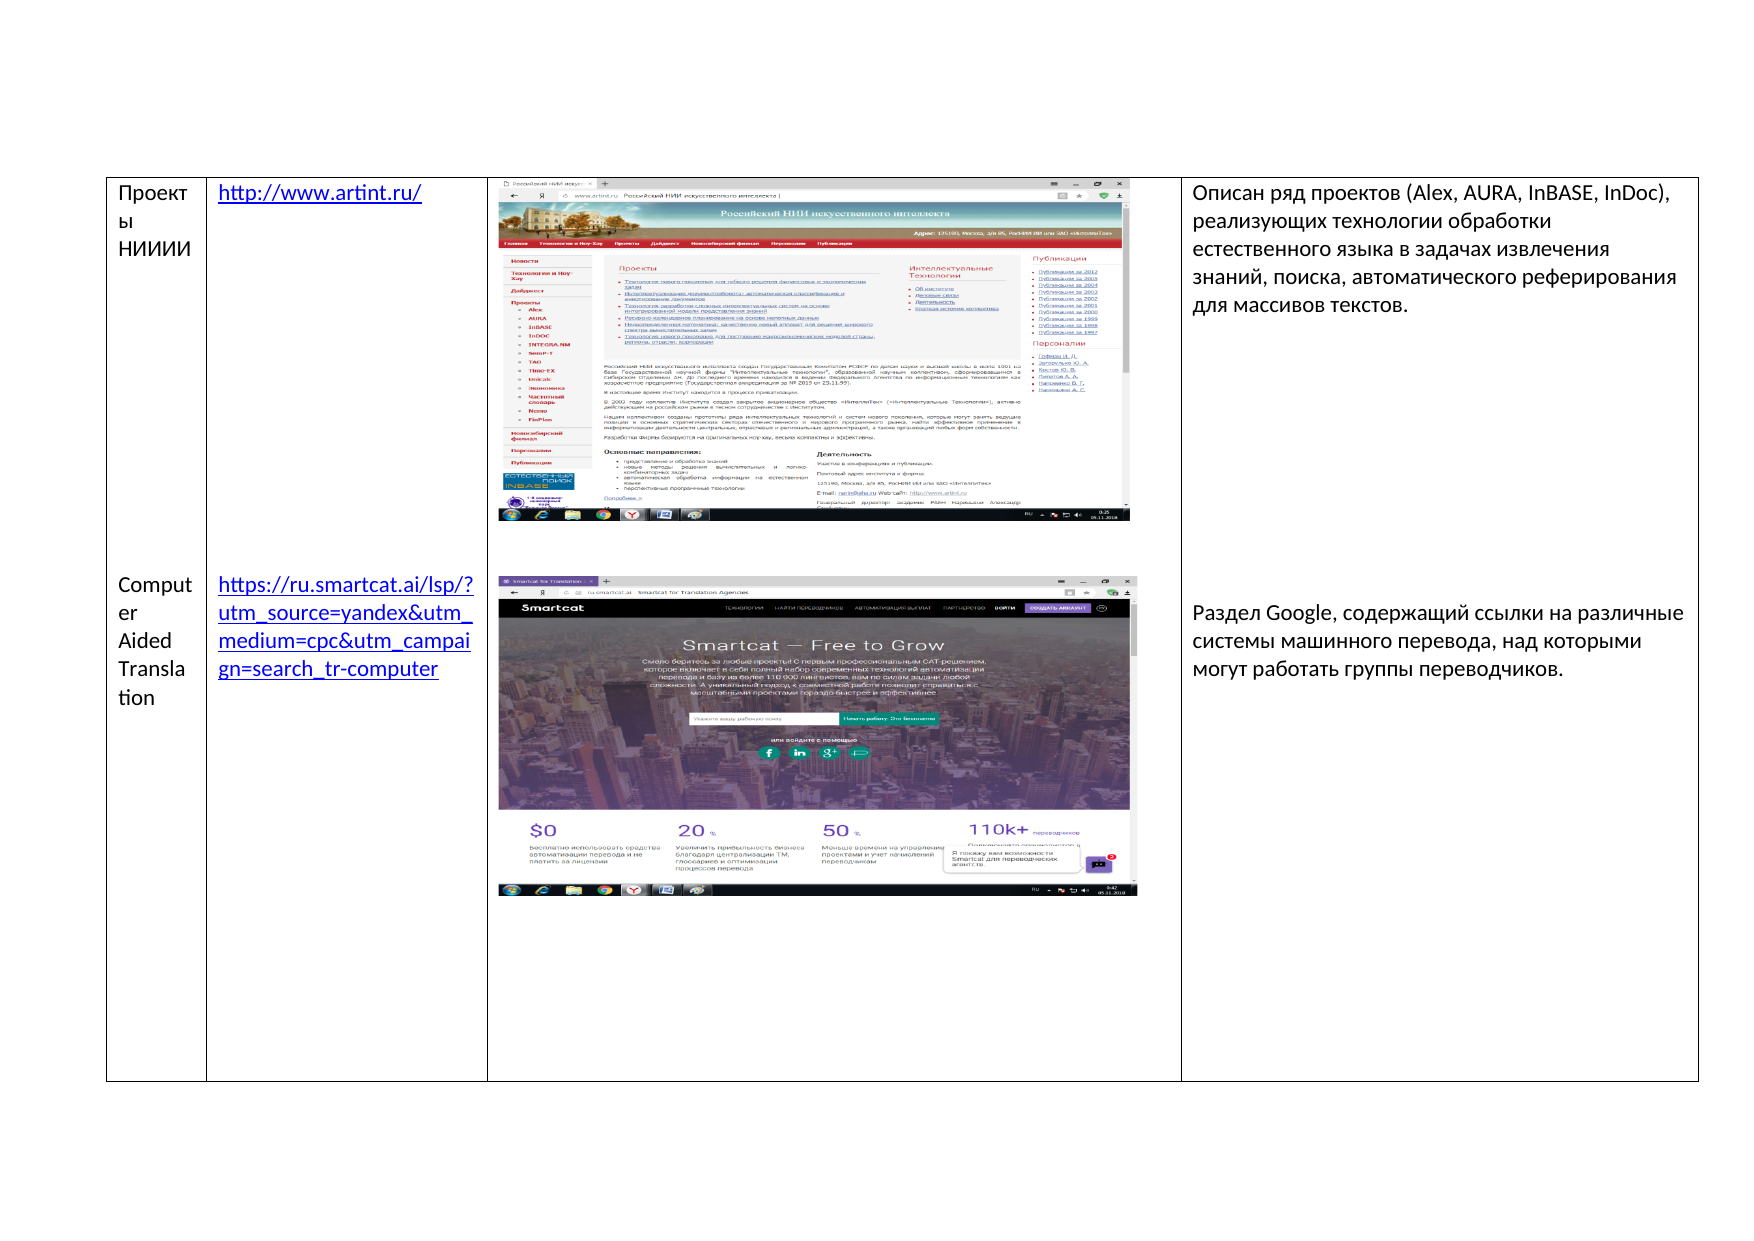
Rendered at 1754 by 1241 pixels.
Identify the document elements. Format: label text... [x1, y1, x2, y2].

picture [498, 576, 1138, 896]
table_cell [488, 178, 1181, 1081]
table_cell Описан ряд проектов (Alex, AURA, InBASE, InDoc), реализующих технологии обработки естественного языка в задачах извлечения знаний, поиска, автоматического реферирования для массивов текстов. Раздел Google, содержащий ссылки на различные системы машинного перевода, над которыми могут работать группы переводчиков. [1182, 178, 1698, 1081]
picture [498, 178, 1130, 521]
table_cell Проекты НИИИИ Computer Aided Translation [107, 178, 206, 1081]
table_cell http://www.artint.ru/ https://ru.smartcat.ai/lsp/?utm_source=yandex&utm_medium=cpc&utm_campaign=search_tr-computer [207, 178, 487, 1081]
